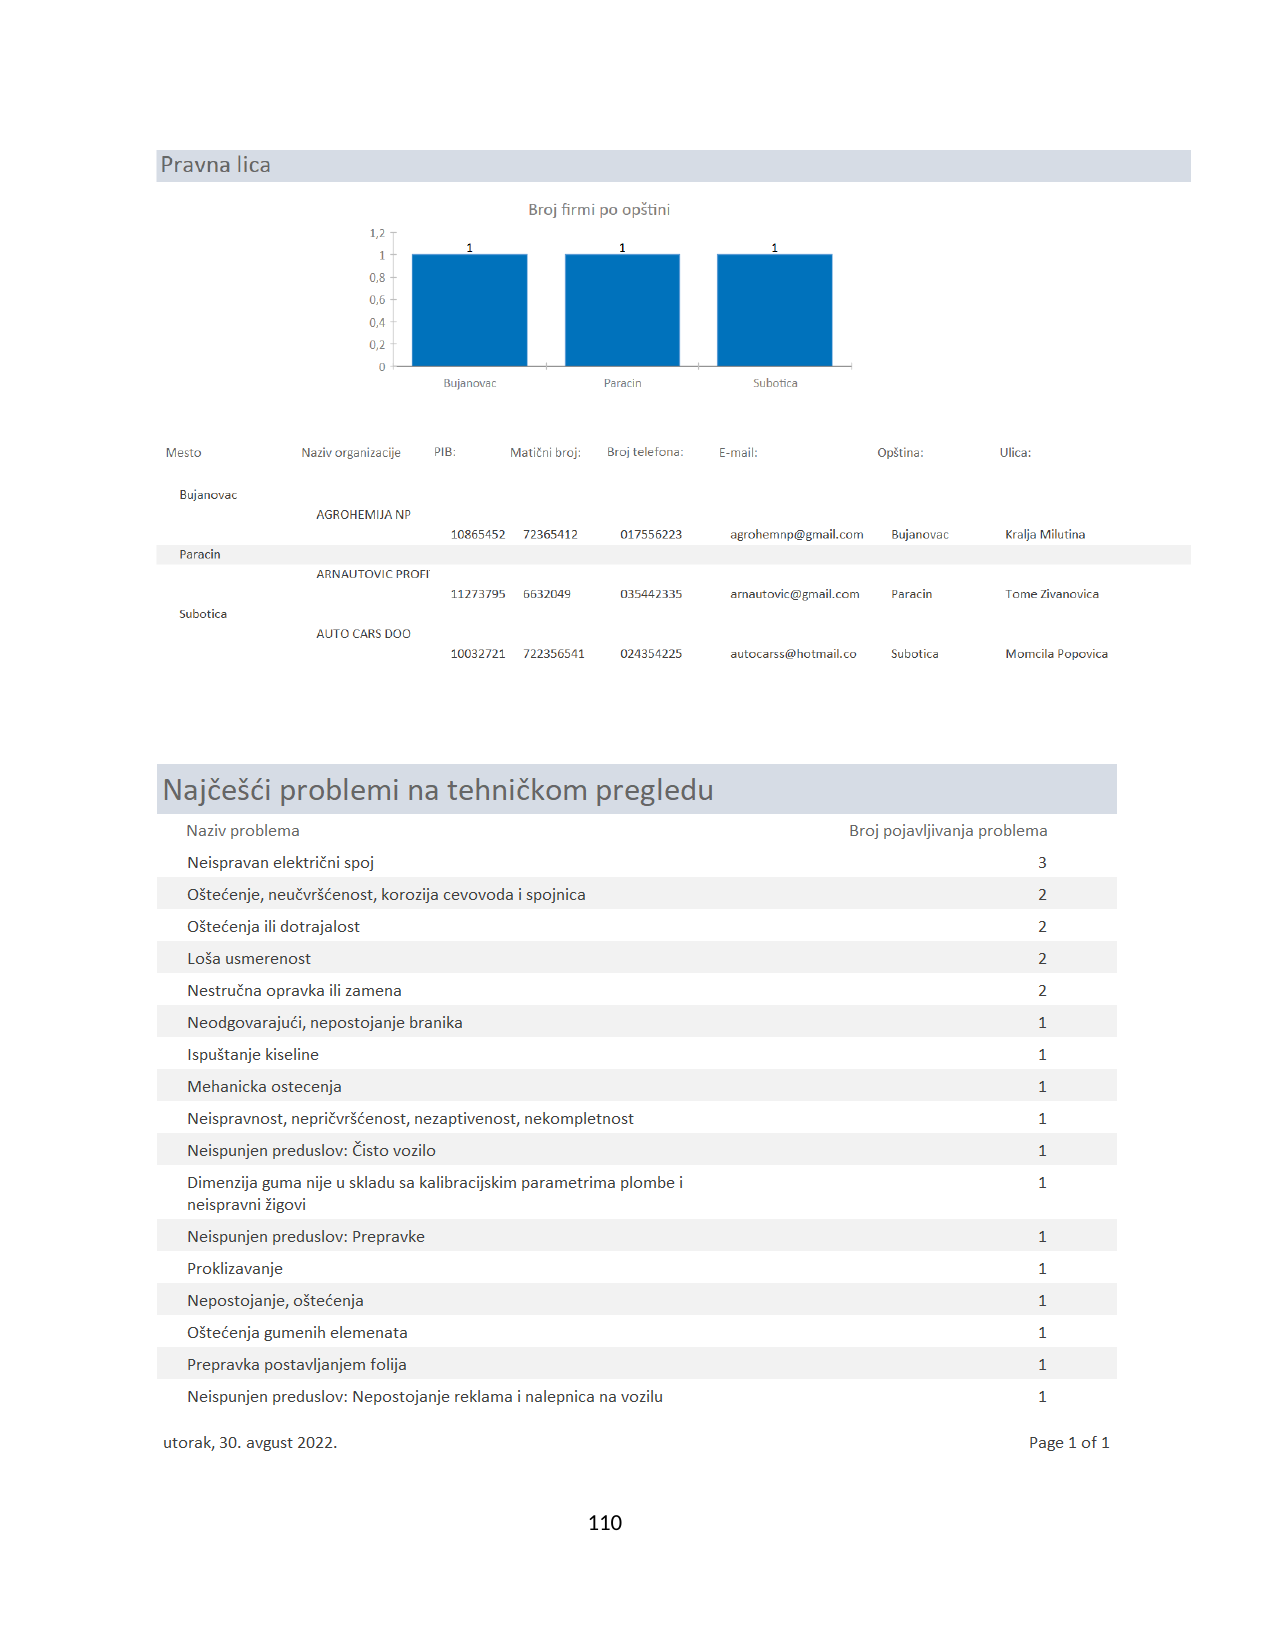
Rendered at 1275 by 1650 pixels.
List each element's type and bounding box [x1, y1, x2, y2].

picture [150, 150, 1191, 701]
picture [150, 760, 1125, 1465]
